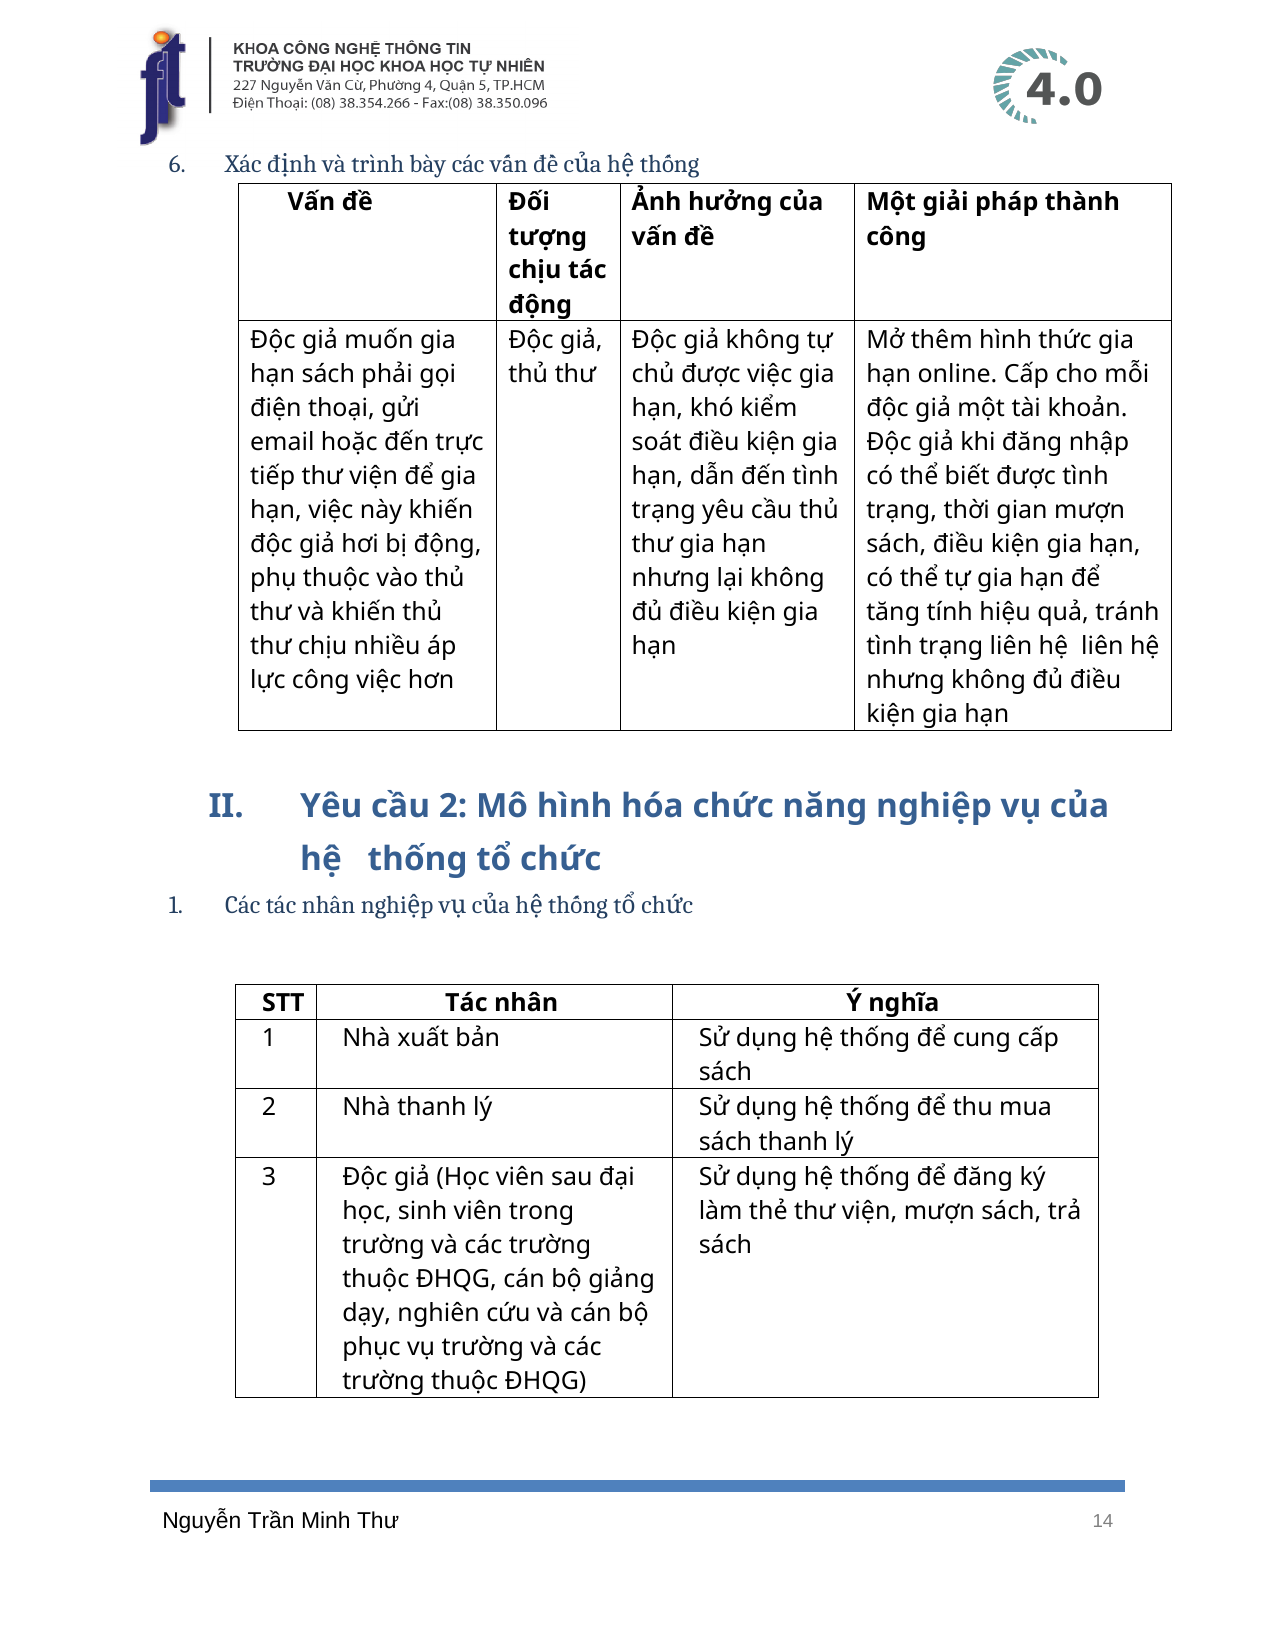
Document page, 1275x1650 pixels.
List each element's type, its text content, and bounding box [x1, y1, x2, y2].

table_cell Sử dụng hệ thống để cung cấp sách [673, 1020, 1098, 1088]
table_cell Nhà xuất bản [317, 1020, 672, 1088]
table_header Ý nghĩa [673, 985, 1098, 1019]
table_cell 2 [236, 1089, 316, 1157]
subtitle Yêu cầu 2: Mô hình hóa chức năng nghiệp vụ của hệ thống tổ chức [244, 782, 1125, 880]
table_header STT [236, 985, 316, 1019]
table_cell 1 [236, 1020, 316, 1088]
table_cell Độc giả không tự chủ được việc gia hạn, khó kiểm soát điều kiện gia hạn, dẫn đến tình trạng yêu cầu thủ thư gia hạn nhưng lại không đủ điều kiện gia hạn [621, 321, 854, 730]
subtitle Các tác nhân nghiệp vụ của hệ thống tổ chức [150, 891, 1125, 919]
table_cell Sử dụng hệ thống để thu mua sách thanh lý [673, 1089, 1098, 1157]
picture [117, 21, 580, 167]
picture [985, 41, 1108, 127]
table_cell Nhà thanh lý [317, 1089, 672, 1157]
table_cell Độc giả muốn gia hạn sách phải gọi điện thoại, gửi email hoặc đến trực tiếp thư viện để gia hạn, việc này khiến độc giả hơi bị động, phụ thuộc vào thủ thư và khiến thủ thư chịu nhiều áp lực công việc hơn [239, 321, 496, 730]
table_cell Độc giả, thủ thư [497, 321, 620, 730]
table_cell 3 [236, 1158, 316, 1397]
table_cell Mở thêm hình thức gia hạn online. Cấp cho mỗi độc giả một tài khoản. Độc giả khi đăng nhập có thể biết được tình trạng, thời gian mượn sách, điều kiện gia hạn, có thể tự gia hạn để tăng tính hiệu quả, tránh tình trạng liên hệ liên hệ nhưng không đủ điều kiện gia hạn [855, 321, 1171, 730]
subtitle Xác định và trình bày các vấn đề của hệ thống [150, 150, 1125, 179]
table_header Vấn đề [239, 184, 496, 320]
table_cell Độc giả (Học viên sau đại học, sinh viên trong trường và các trường thuộc ĐHQG, cán bộ giảng dạy, nghiên cứu và cán bộ phục vụ trường và các trường thuộc ĐHQG) [317, 1158, 672, 1397]
table_header Đối tượng chịu tác động [497, 184, 620, 320]
table_header Tác nhân [317, 985, 672, 1019]
table_header Một giải pháp thành công [855, 184, 1171, 320]
table_header Ảnh hưởng của vấn đề [621, 184, 854, 320]
table_cell Sử dụng hệ thống để đăng ký làm thẻ thư viện, mượn sách, trả sách [673, 1158, 1098, 1397]
